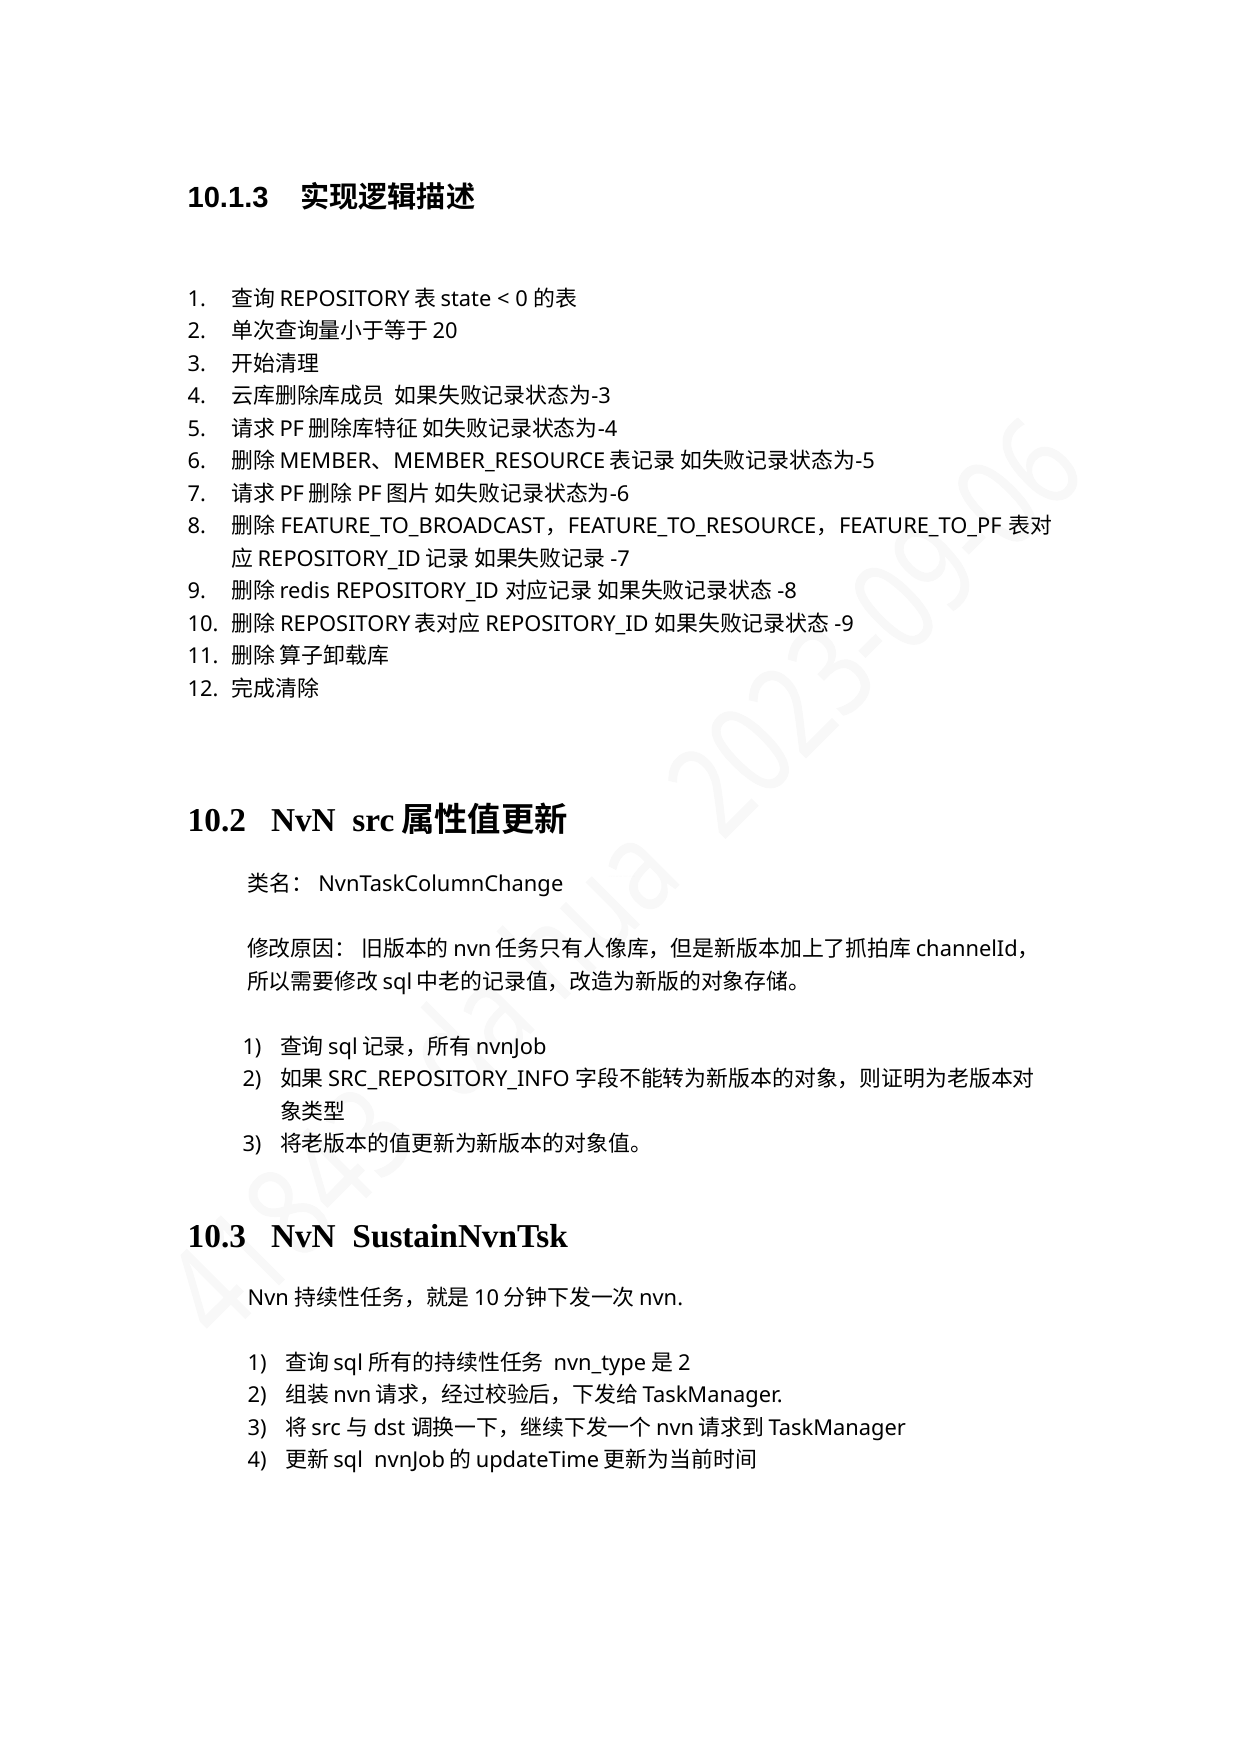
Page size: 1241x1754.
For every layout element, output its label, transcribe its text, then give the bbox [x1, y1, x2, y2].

list 将src 与 dst 调换一下，继续下发一个nvn请求到TaskManager [247, 1409, 1053, 1442]
subtitle NvN src属性值更新 [187, 793, 1053, 841]
list 查询REPOSITORY表state < 0 的表 [187, 280, 1053, 313]
list 组装nvn请求，经过校验后，下发给TaskManager. [247, 1377, 1053, 1409]
subtitle 实现逻辑描述 [187, 162, 1053, 227]
list 查询sql记录，所有nvnJob [242, 1029, 1053, 1061]
list 完成清除 [187, 670, 1053, 703]
list 开始清理 [187, 345, 1053, 378]
text Nvn 持续性任务，就是10分钟下发一次nvn. [247, 1279, 1053, 1312]
subtitle NvN SustainNvnTsk [187, 1216, 1053, 1254]
list 查询sql 所有的持续性任务 nvn_type 是2 [247, 1344, 1053, 1377]
list 单次查询量小于等于20 [187, 313, 1053, 345]
list 删除 算子卸载库 [187, 638, 1053, 670]
list 删除FEATURE_TO_BROADCAST，FEATURE_TO_RESOURCE，FEATURE_TO_PF 表对应REPOSITORY_ID记录 如果失败记录 -7 [187, 508, 1053, 573]
list 删除 REPOSITORY表对应 REPOSITORY_ID 如果失败记录状态 -9 [187, 605, 1053, 638]
text 类名： NvnTaskColumnChange [247, 866, 1053, 899]
list 云库删除库成员 如果失败记录状态为-3 [187, 378, 1053, 410]
list 将老版本的值更新为新版本的对象值。 [242, 1126, 1053, 1159]
list 删除redis REPOSITORY_ID 对应记录 如果失败记录状态 -8 [187, 573, 1053, 605]
list 请求PF删除 PF图片 如失败记录状态为-6 [187, 475, 1053, 508]
list 删除MEMBER、MEMBER_RESOURCE表记录 如失败记录状态为-5 [187, 443, 1053, 475]
list 修改原因： 旧版本的nvn任务只有人像库，但是新版本加上了抓拍库channelId，所以需要修改sql中老的记录值，改造为新版的对象存储。 [247, 931, 1053, 996]
list 如果SRC_REPOSITORY_INFO 字段不能转为新版本的对象，则证明为老版本对象类型 [242, 1061, 1053, 1126]
list 更新sql nvnJob的updateTime更新为当前时间 [247, 1442, 1053, 1474]
list 请求PF删除库特征 如失败记录状态为-4 [187, 410, 1053, 443]
